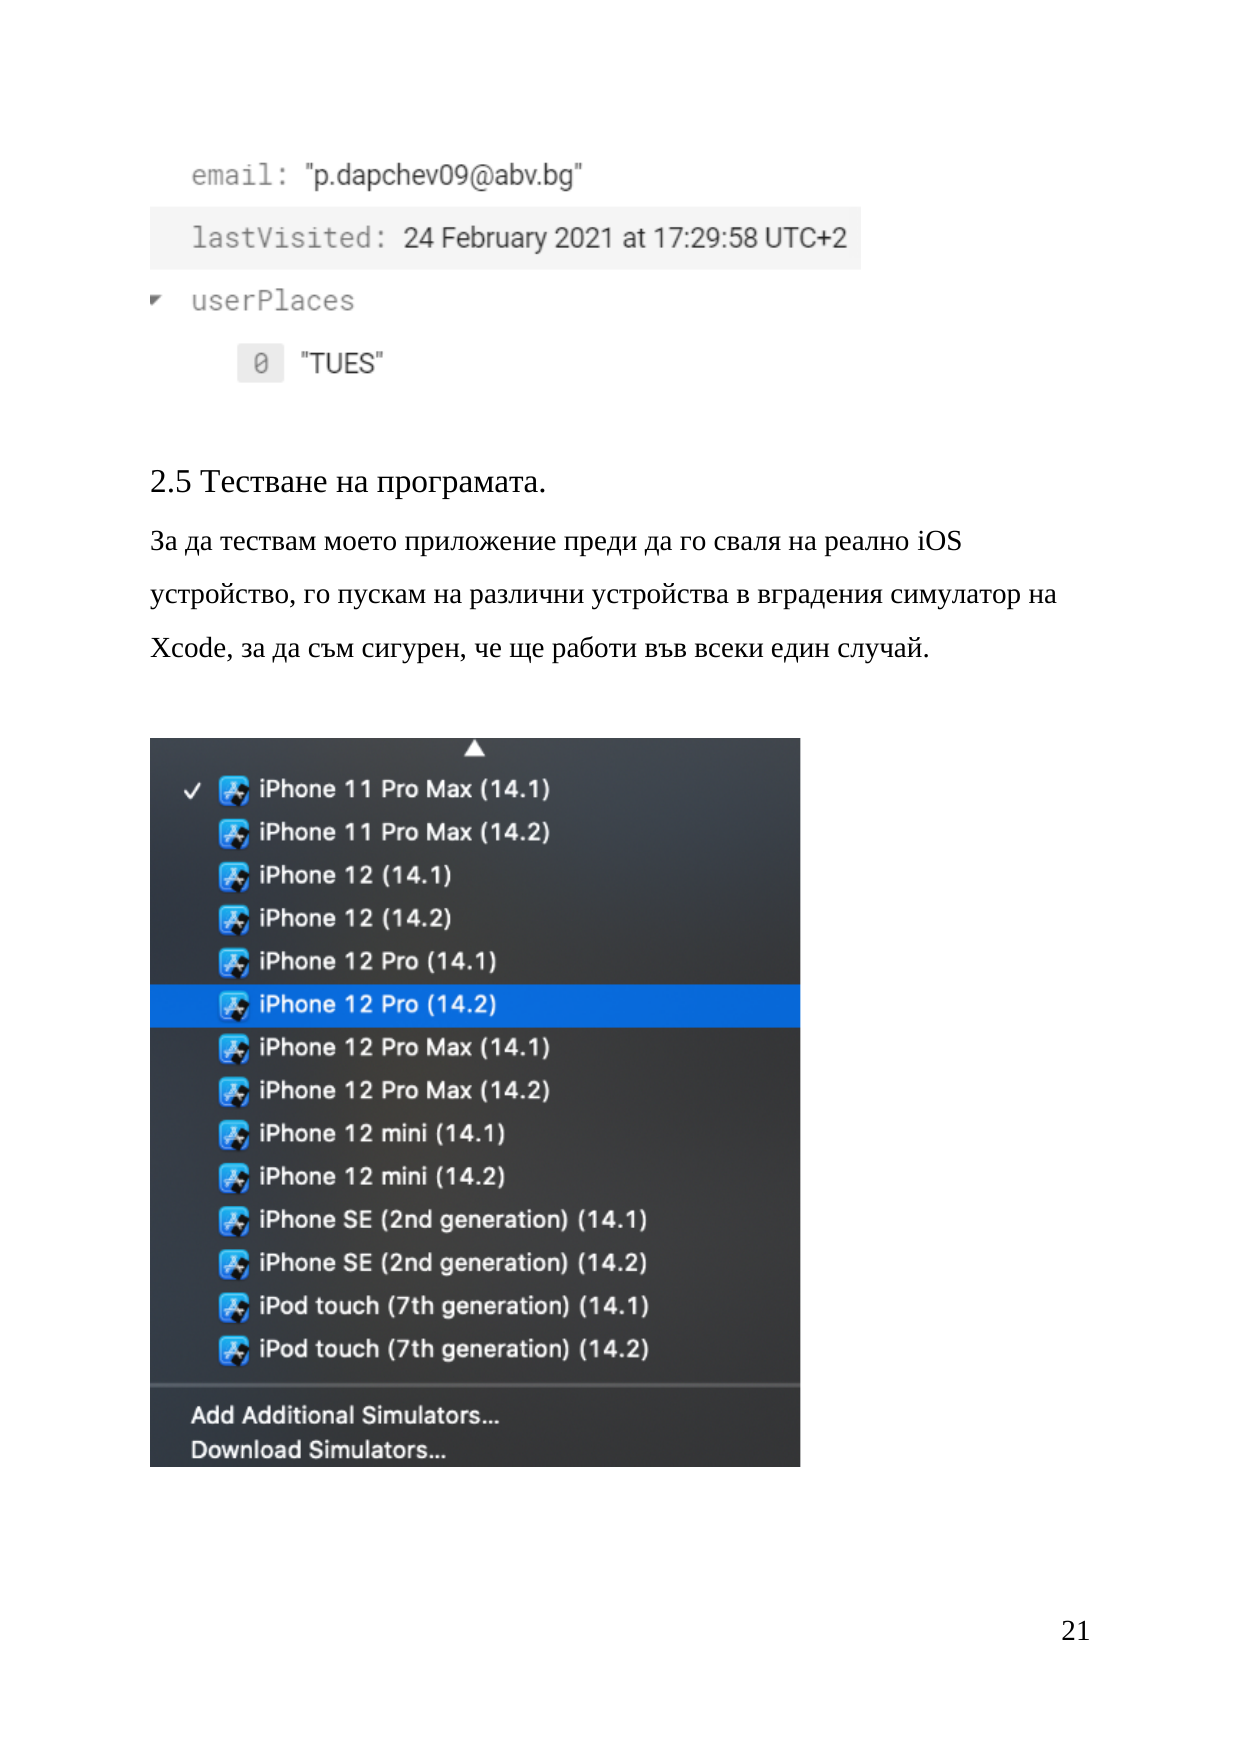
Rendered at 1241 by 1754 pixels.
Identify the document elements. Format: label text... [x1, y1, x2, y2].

picture [150, 150, 861, 441]
picture [150, 738, 801, 1467]
text За да тествам моето приложение преди да го сваля на реално iOS устройство, го пускам на различни устройства в вградения симулатор на Xcode, за да съм сигурен, че ще работи във всеки един случай. [150, 523, 1090, 664]
text 2.5 Тестване на програмата. [150, 461, 1090, 499]
